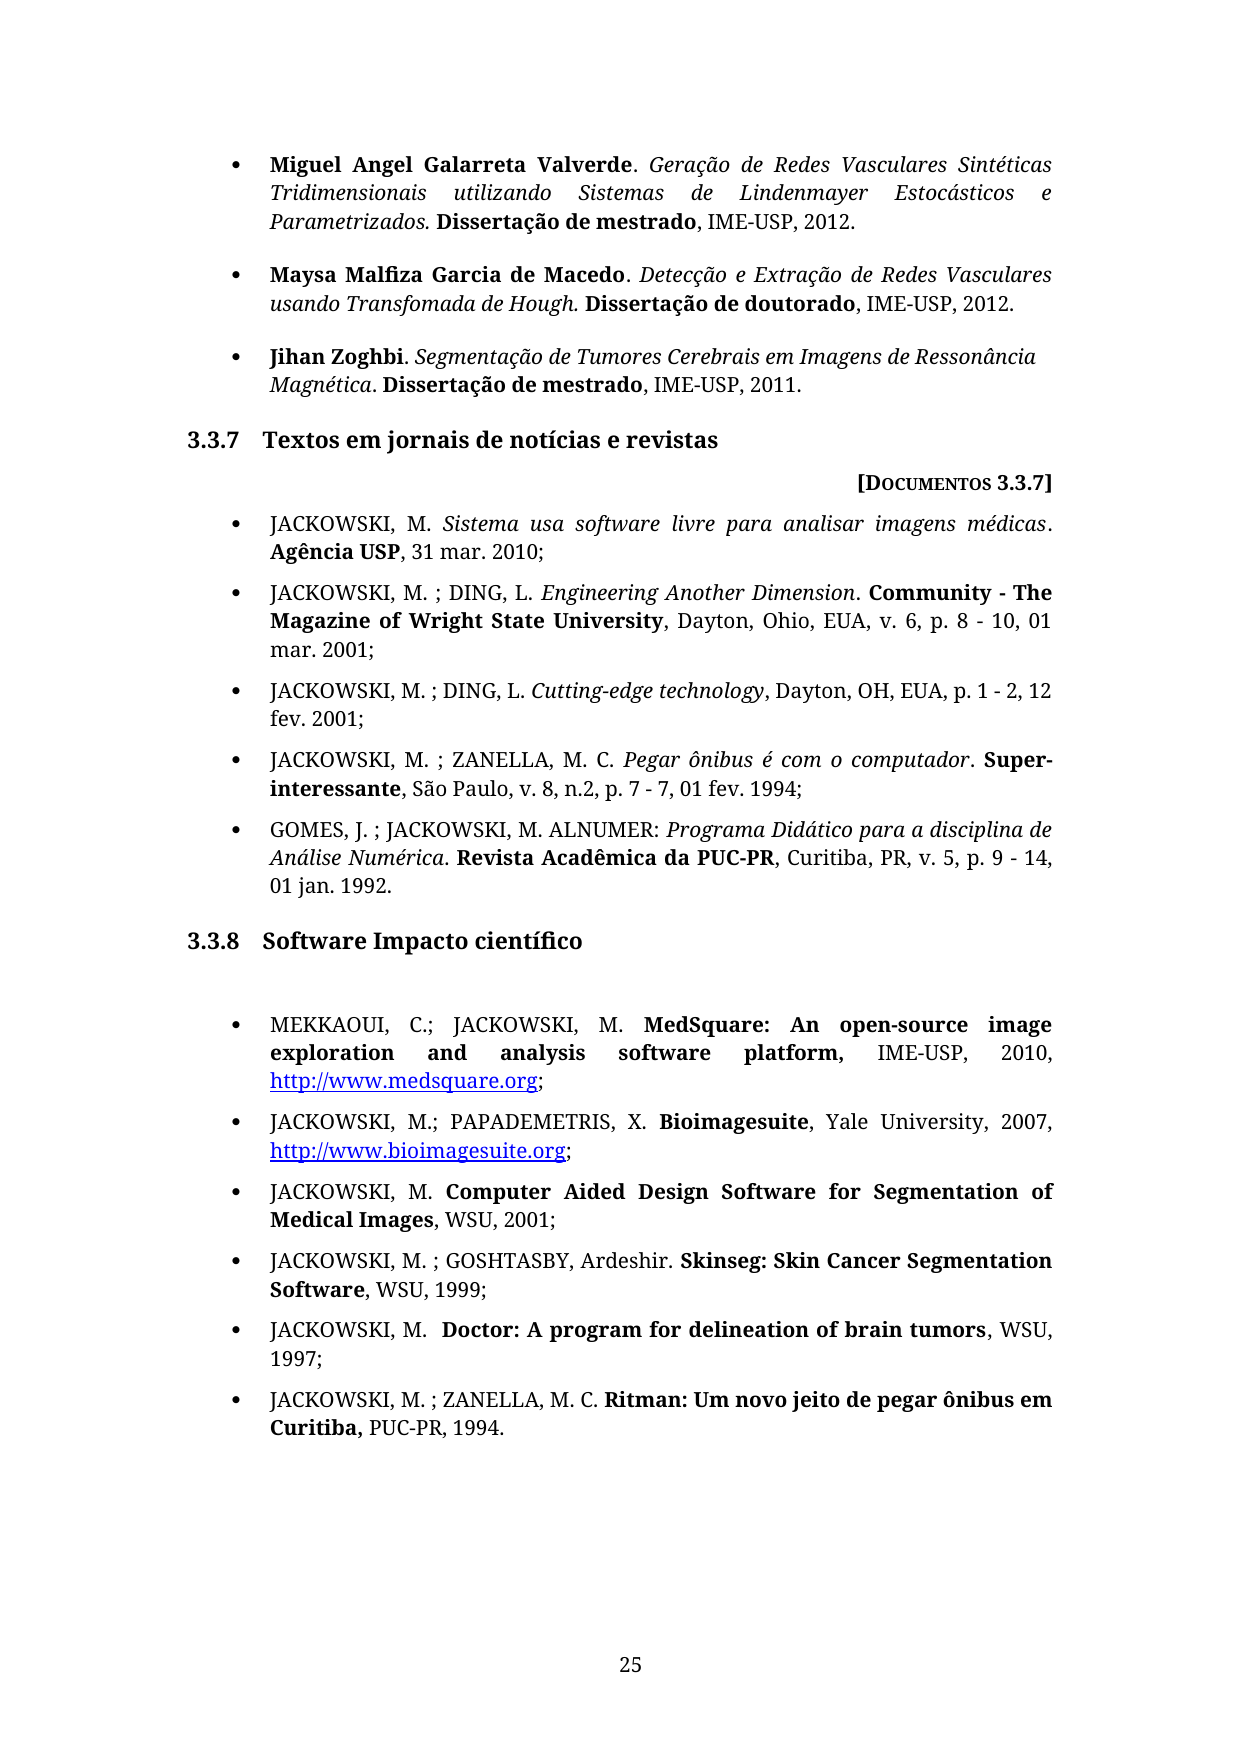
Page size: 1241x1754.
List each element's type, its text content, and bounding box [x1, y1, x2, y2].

list Maysa Malfiza Garcia de Macedo. Detecção e Extração de Redes Vasculares usando Transfomada de Hough. Dissertação de doutorado, IME-USP, 2012. [232, 260, 1053, 317]
list JACKOWSKI, M. ; GOSHTASBY, Ardeshir. Skinseg: Skin Cancer Segmentation Software, WSU, 1999; [232, 1246, 1053, 1303]
list JACKOWSKI, M. ; DING, L. Engineering Another Dimension. Community - The Magazine of Wright State University, Dayton, Ohio, EUA, v. 6, p. 8 - 10, 01 mar. 2001; [232, 578, 1053, 663]
list JACKOWSKI, M. Sistema usa software livre para analisar imagens médicas. Agência USP, 31 mar. 2010; [232, 509, 1053, 566]
list GOMES, J. ; JACKOWSKI, M. ALNUMER: Programa Didático para a disciplina de Análise Numérica. Revista Acadêmica da PUC-PR, Curitiba, PR, v. 5, p. 9 - 14, 01 jan. 1992. [232, 815, 1053, 900]
list JACKOWSKI, M.; PAPADEMETRIS, X. Bioimagesuite, Yale University, 2007, http://www.bioimagesuite.org; [232, 1107, 1053, 1164]
list [Documentos 3.3.7] [262, 468, 1053, 496]
list MEKKAOUI, C.; JACKOWSKI, M. MedSquare: An open-source image exploration and analysis software platform, IME-USP, 2010, http://www.medsquare.org; [232, 1010, 1053, 1095]
list Miguel Angel Galarreta Valverde. Geração de Redes Vasculares Sintéticas Tridimensionais utilizando Sistemas de Lindenmayer Estocásticos e Parametrizados. Dissertação de mestrado, IME-USP, 2012. [232, 150, 1053, 235]
list JACKOWSKI, M. Computer Aided Design Software for Segmentation of Medical Images, WSU, 2001; [232, 1177, 1053, 1234]
subtitle Software Impacto científico [187, 925, 1053, 956]
list Jihan Zoghbi. Segmentação de Tumores Cerebrais em Imagens de Ressonância Magnética. Dissertação de mestrado, IME-USP, 2011. [232, 342, 1053, 399]
list JACKOWSKI, M. ; ZANELLA, M. C. Ritman: Um novo jeito de pegar ônibus em Curitiba, PUC-PR, 1994. [232, 1385, 1053, 1442]
subtitle Textos em jornais de notícias e revistas [187, 424, 1053, 455]
list JACKOWSKI, M. ; ZANELLA, M. C. Pegar ônibus é com o computador. Super-interessante, São Paulo, v. 8, n.2, p. 7 - 7, 01 fev. 1994; [232, 745, 1053, 802]
list JACKOWSKI, M. Doctor: A program for delineation of brain tumors, WSU, 1997; [232, 1316, 1053, 1372]
list JACKOWSKI, M. ; DING, L. Cutting-edge technology, Dayton, OH, EUA, p. 1 - 2, 12 fev. 2001; [232, 676, 1053, 733]
